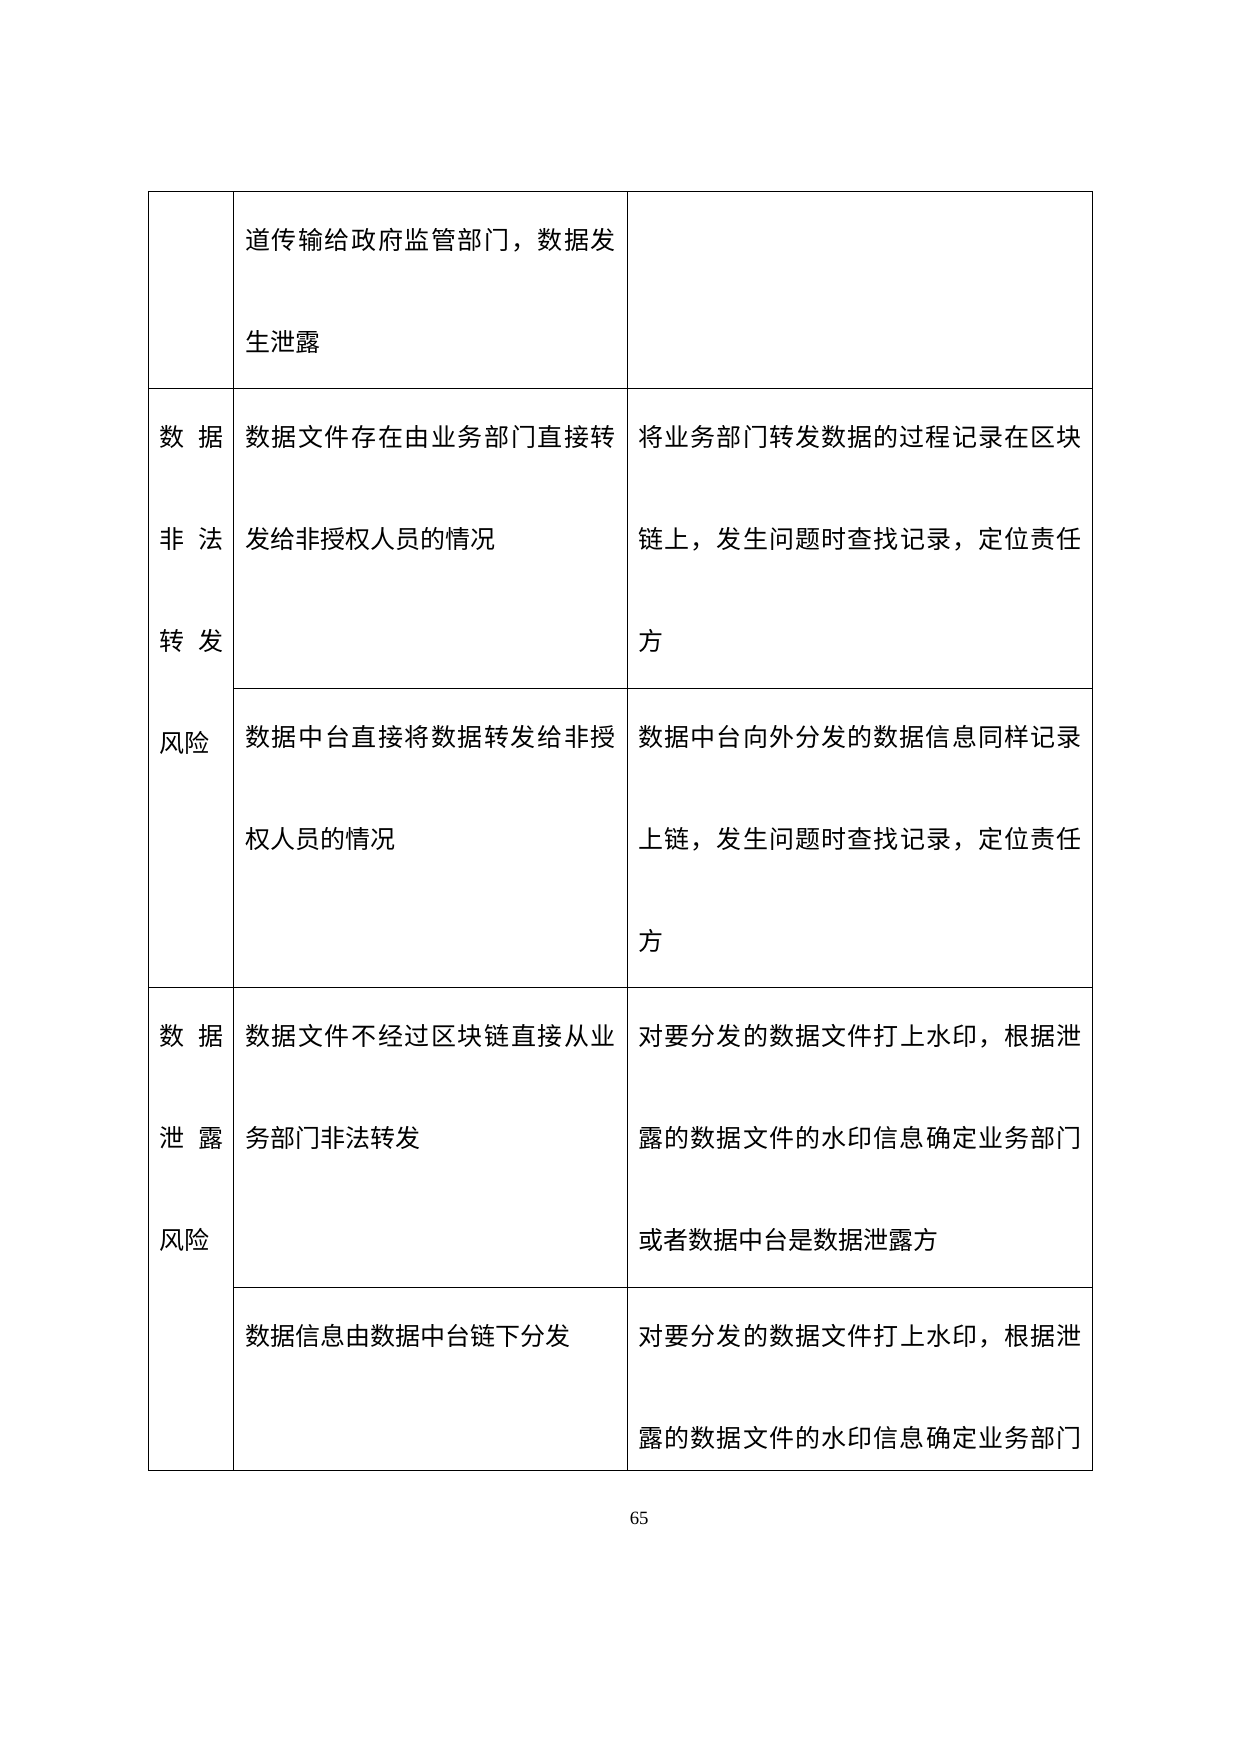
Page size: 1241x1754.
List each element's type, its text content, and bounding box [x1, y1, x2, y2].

table_cell 数据文件不经过区块链直接从业务部门非法转发 [234, 988, 627, 1287]
table_cell 数据信息由数据中台链下分发 [234, 1288, 627, 1470]
table_cell 数据非法转发风险 [149, 389, 233, 987]
table_cell 数据中台直接将数据转发给非授权人员的情况 [234, 689, 627, 987]
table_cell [628, 192, 1092, 388]
table_cell 数据文件存在由业务部门直接转发给非授权人员的情况 [234, 389, 627, 688]
table_cell 数据中台向外分发的数据信息同样记录上链，发生问题时查找记录，定位责任方 [628, 689, 1092, 987]
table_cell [234, 192, 627, 388]
table_cell 将业务部门转发数据的过程记录在区块链上，发生问题时查找记录，定位责任方 [628, 389, 1092, 688]
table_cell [628, 988, 1092, 1287]
table_cell 数据泄露风险 [149, 988, 233, 1470]
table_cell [628, 1288, 1092, 1470]
